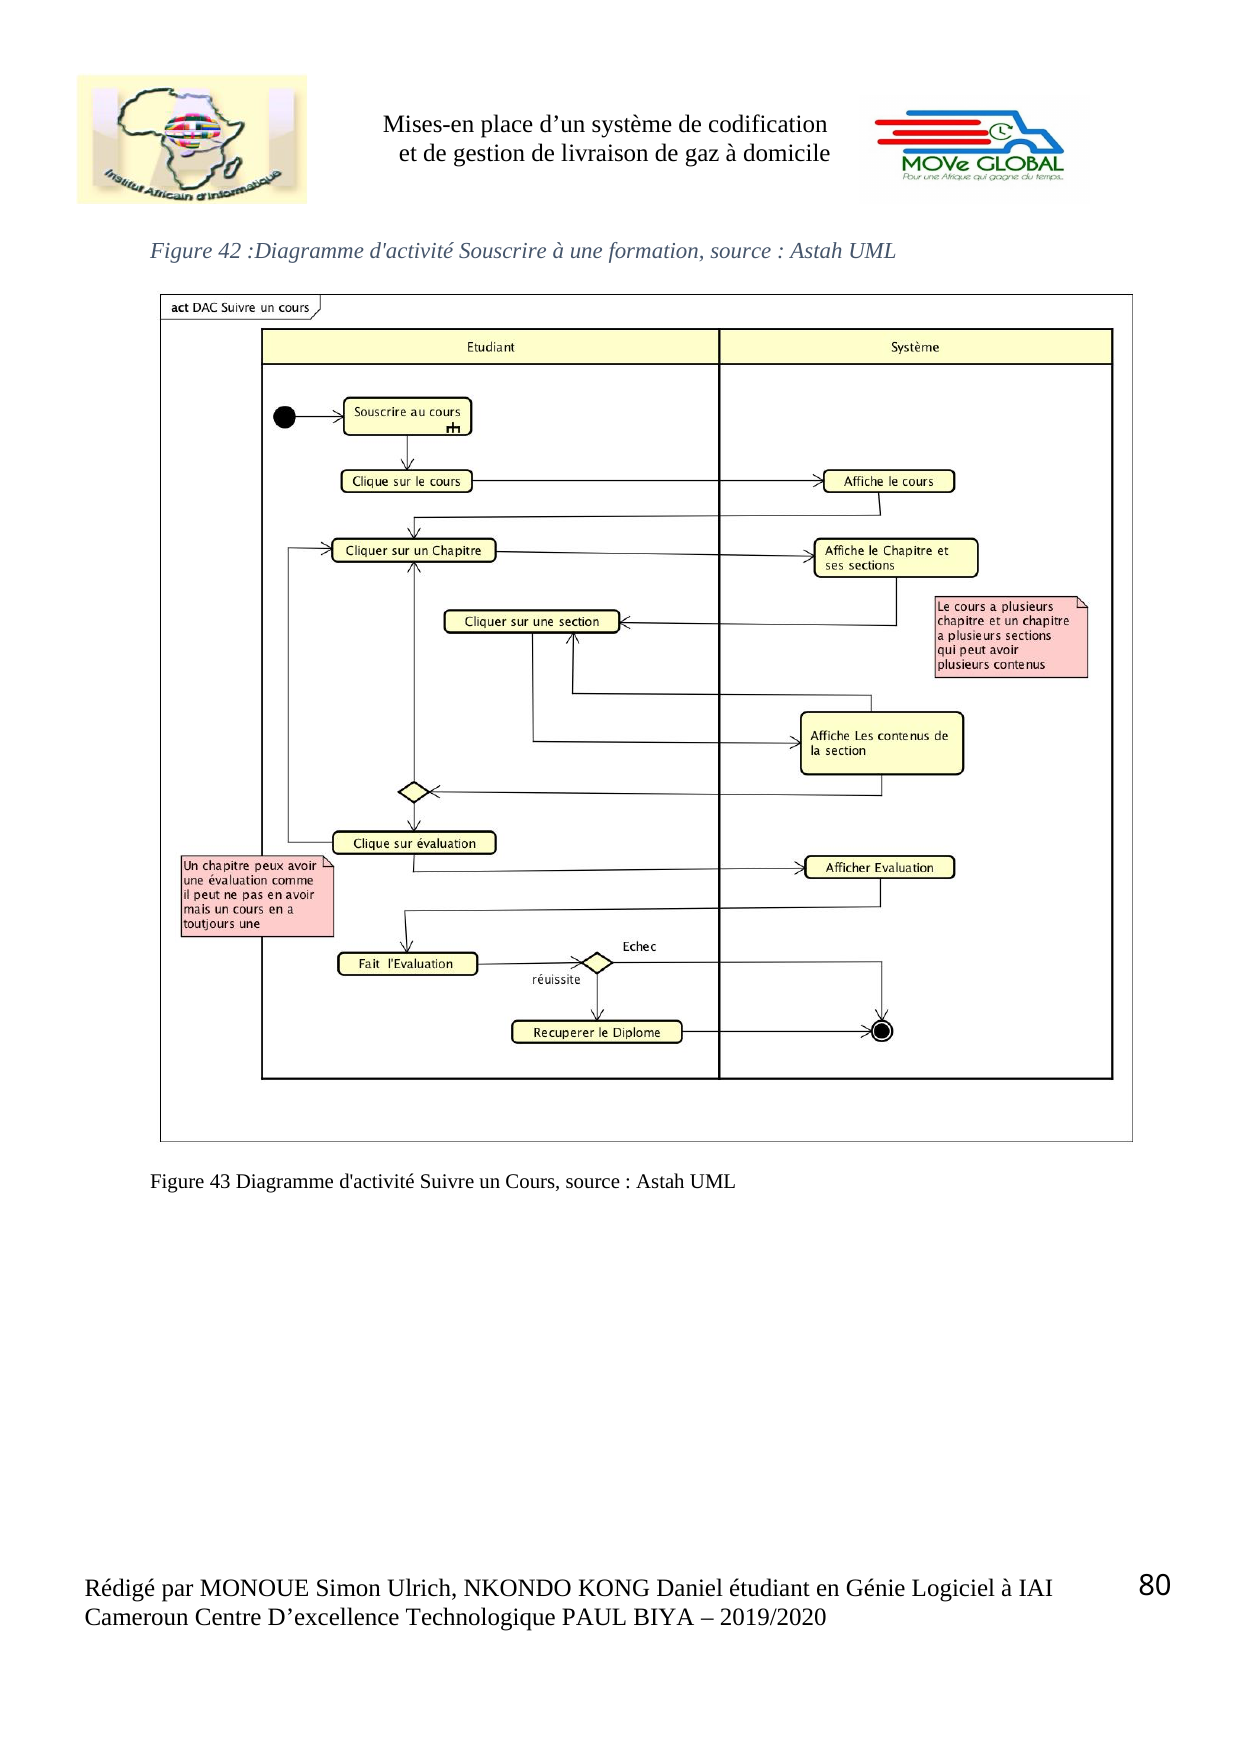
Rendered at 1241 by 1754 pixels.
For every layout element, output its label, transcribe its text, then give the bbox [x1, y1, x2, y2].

text Figure 42 :Diagramme d'activité Souscrire à une formation, source : Astah UML [150, 237, 1069, 263]
picture [150, 284, 1142, 1151]
text Figure 43 Diagramme d'activité Suivre un Cours, source : Astah UML [150, 1169, 1069, 1193]
picture [859, 95, 1091, 204]
